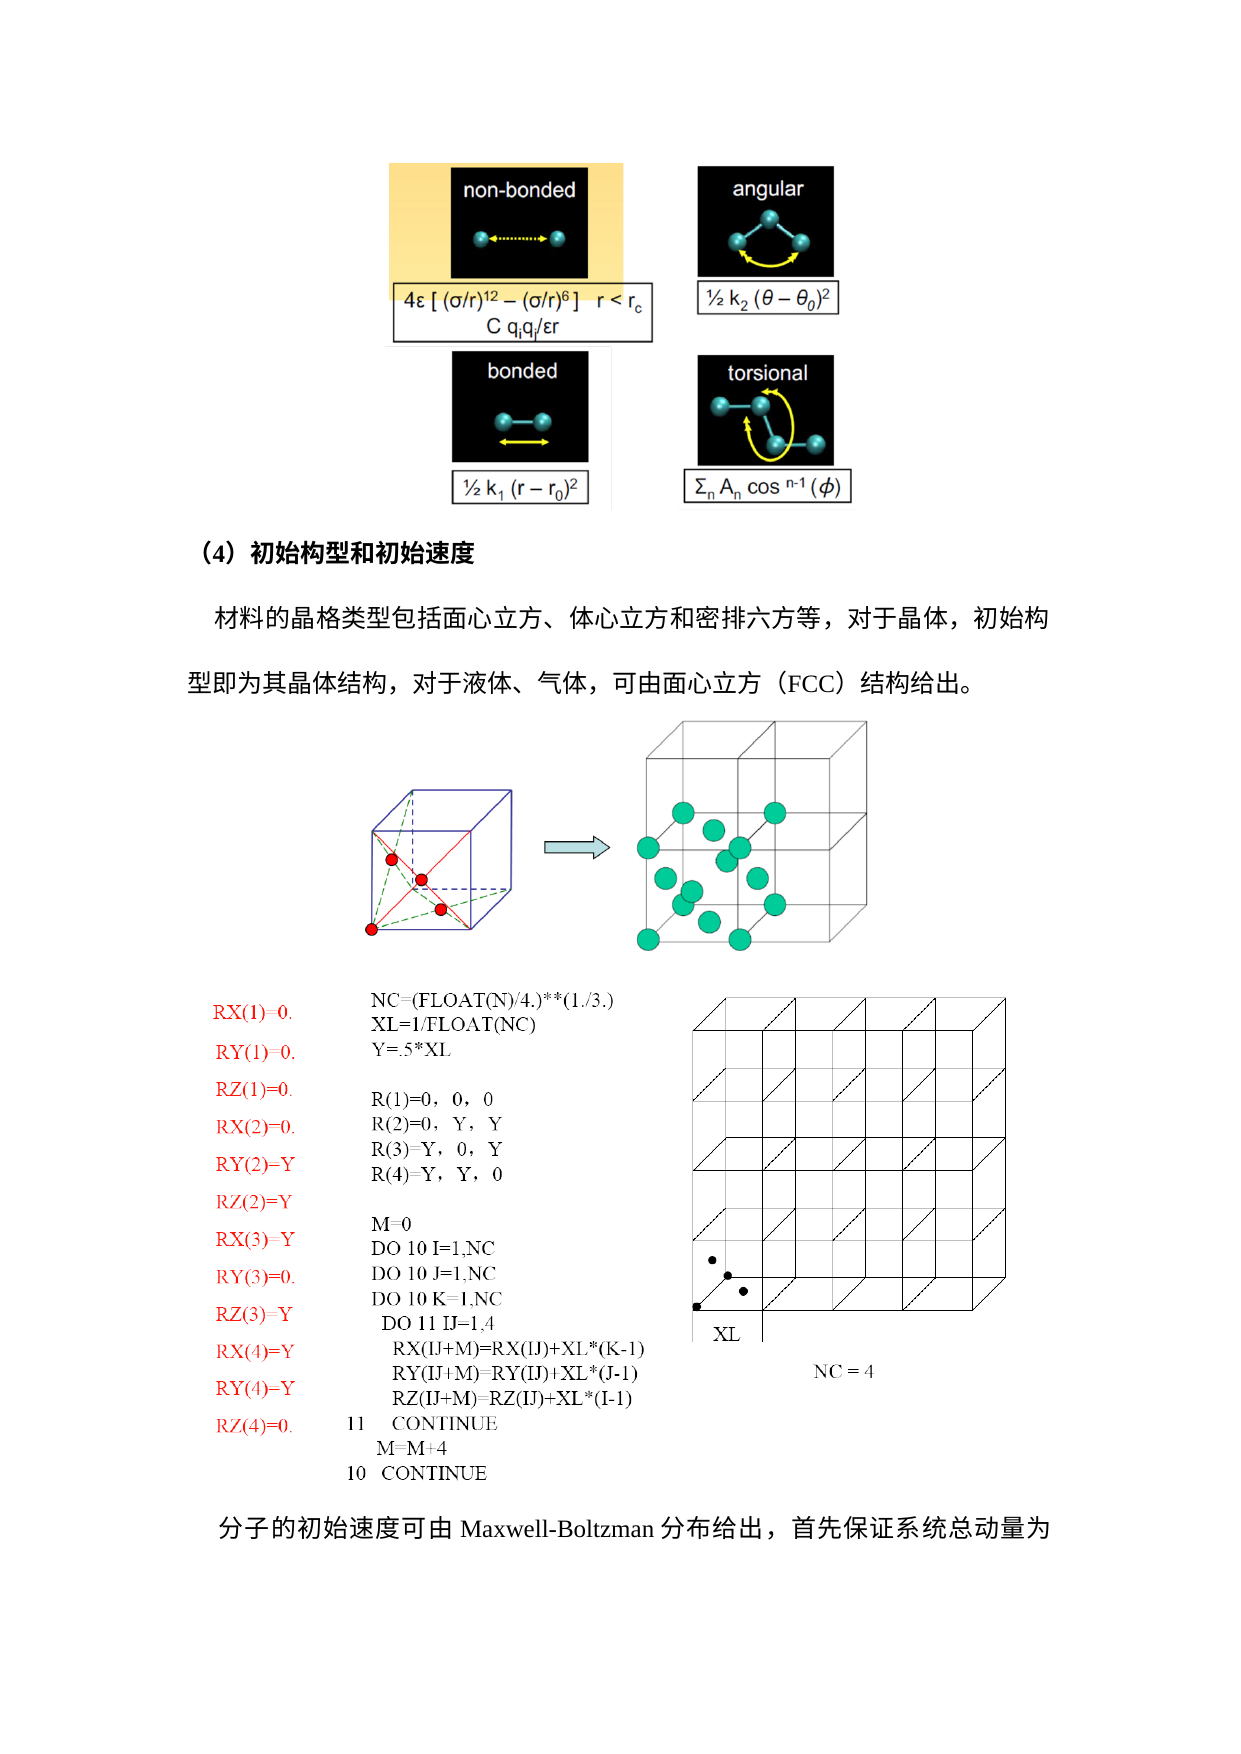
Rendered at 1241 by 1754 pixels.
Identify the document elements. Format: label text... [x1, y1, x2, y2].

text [187, 1494, 1053, 1559]
picture [385, 162, 856, 510]
picture [187, 974, 1053, 1494]
text （4）初始构型和初始速度 [187, 519, 1053, 584]
text 材料的晶格类型包括面心立方、体心立方和密排六方等，对于晶体，初始构型即为其晶体结构，对于液体、气体，可由面心立方（FCC）结构给出。 [187, 584, 1053, 714]
picture [365, 714, 876, 955]
